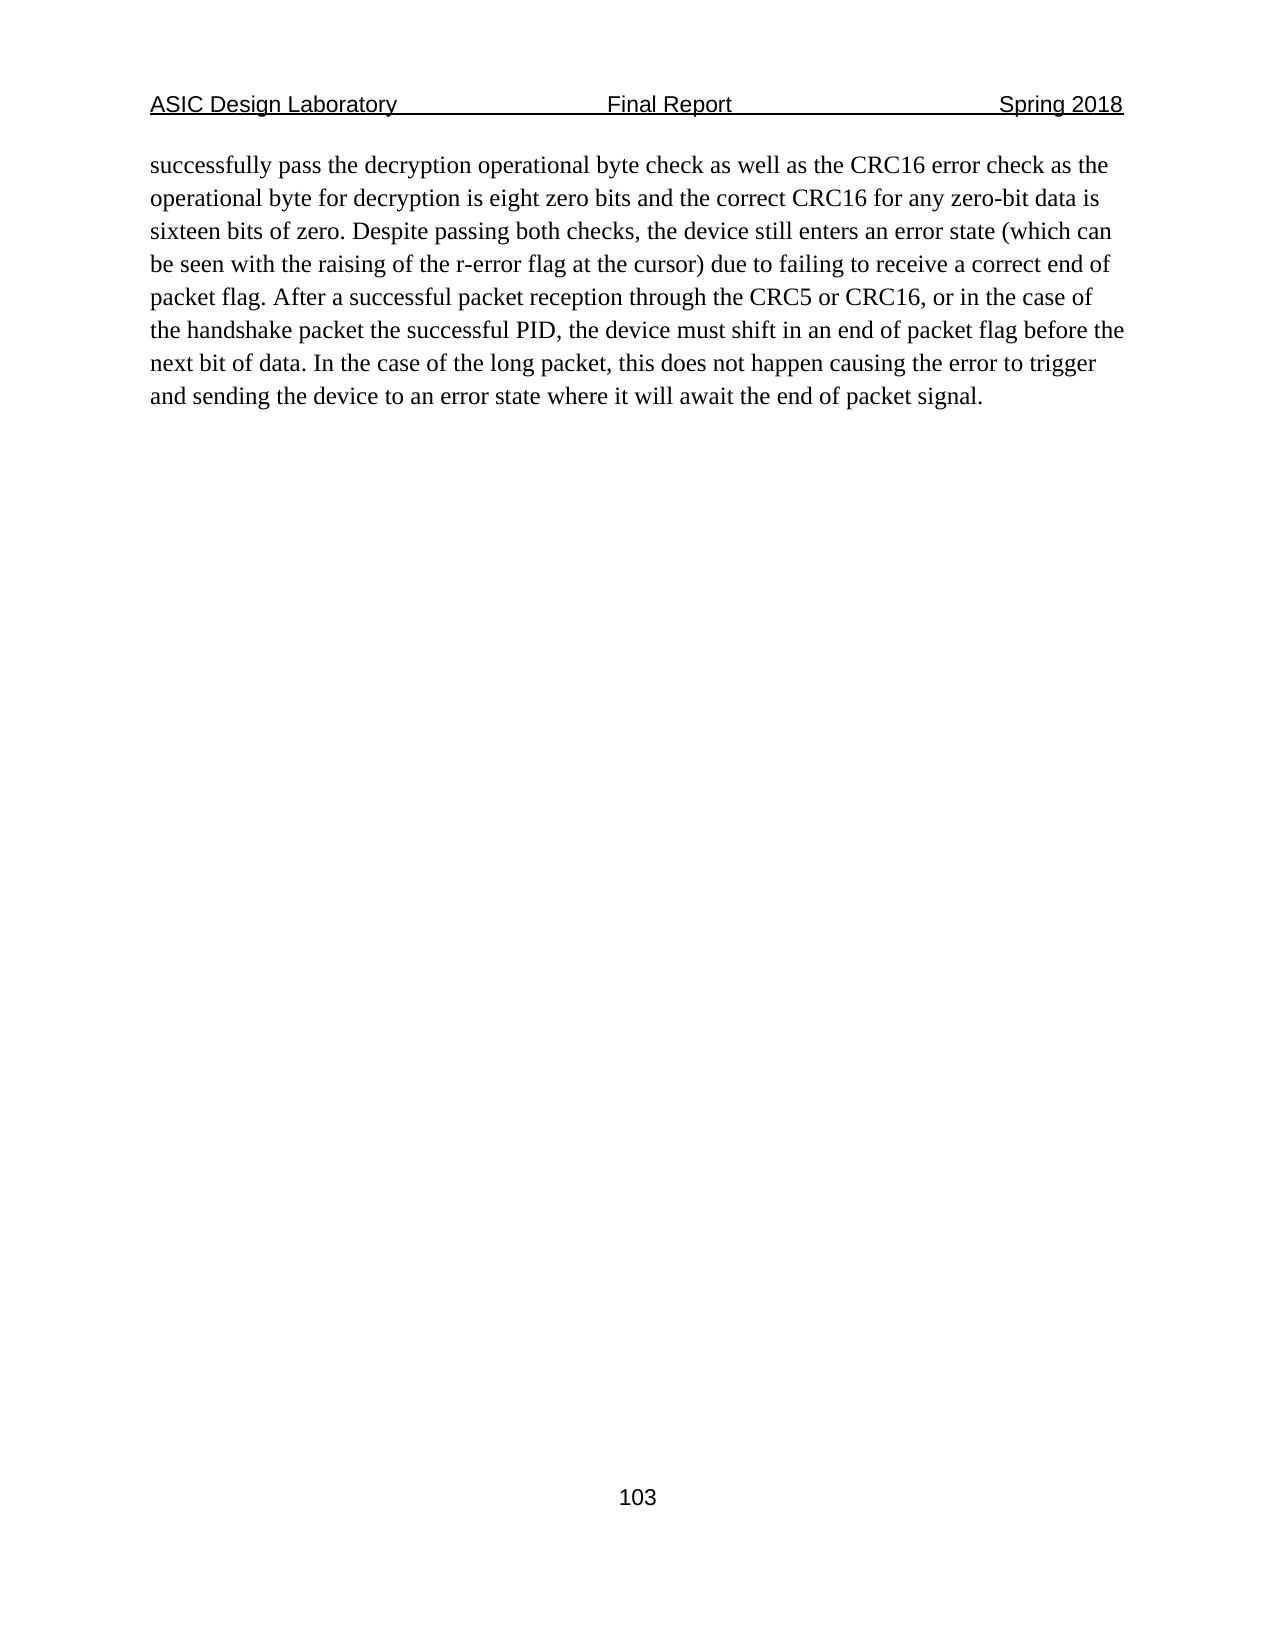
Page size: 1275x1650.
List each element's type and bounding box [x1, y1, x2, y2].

text [150, 150, 1125, 410]
